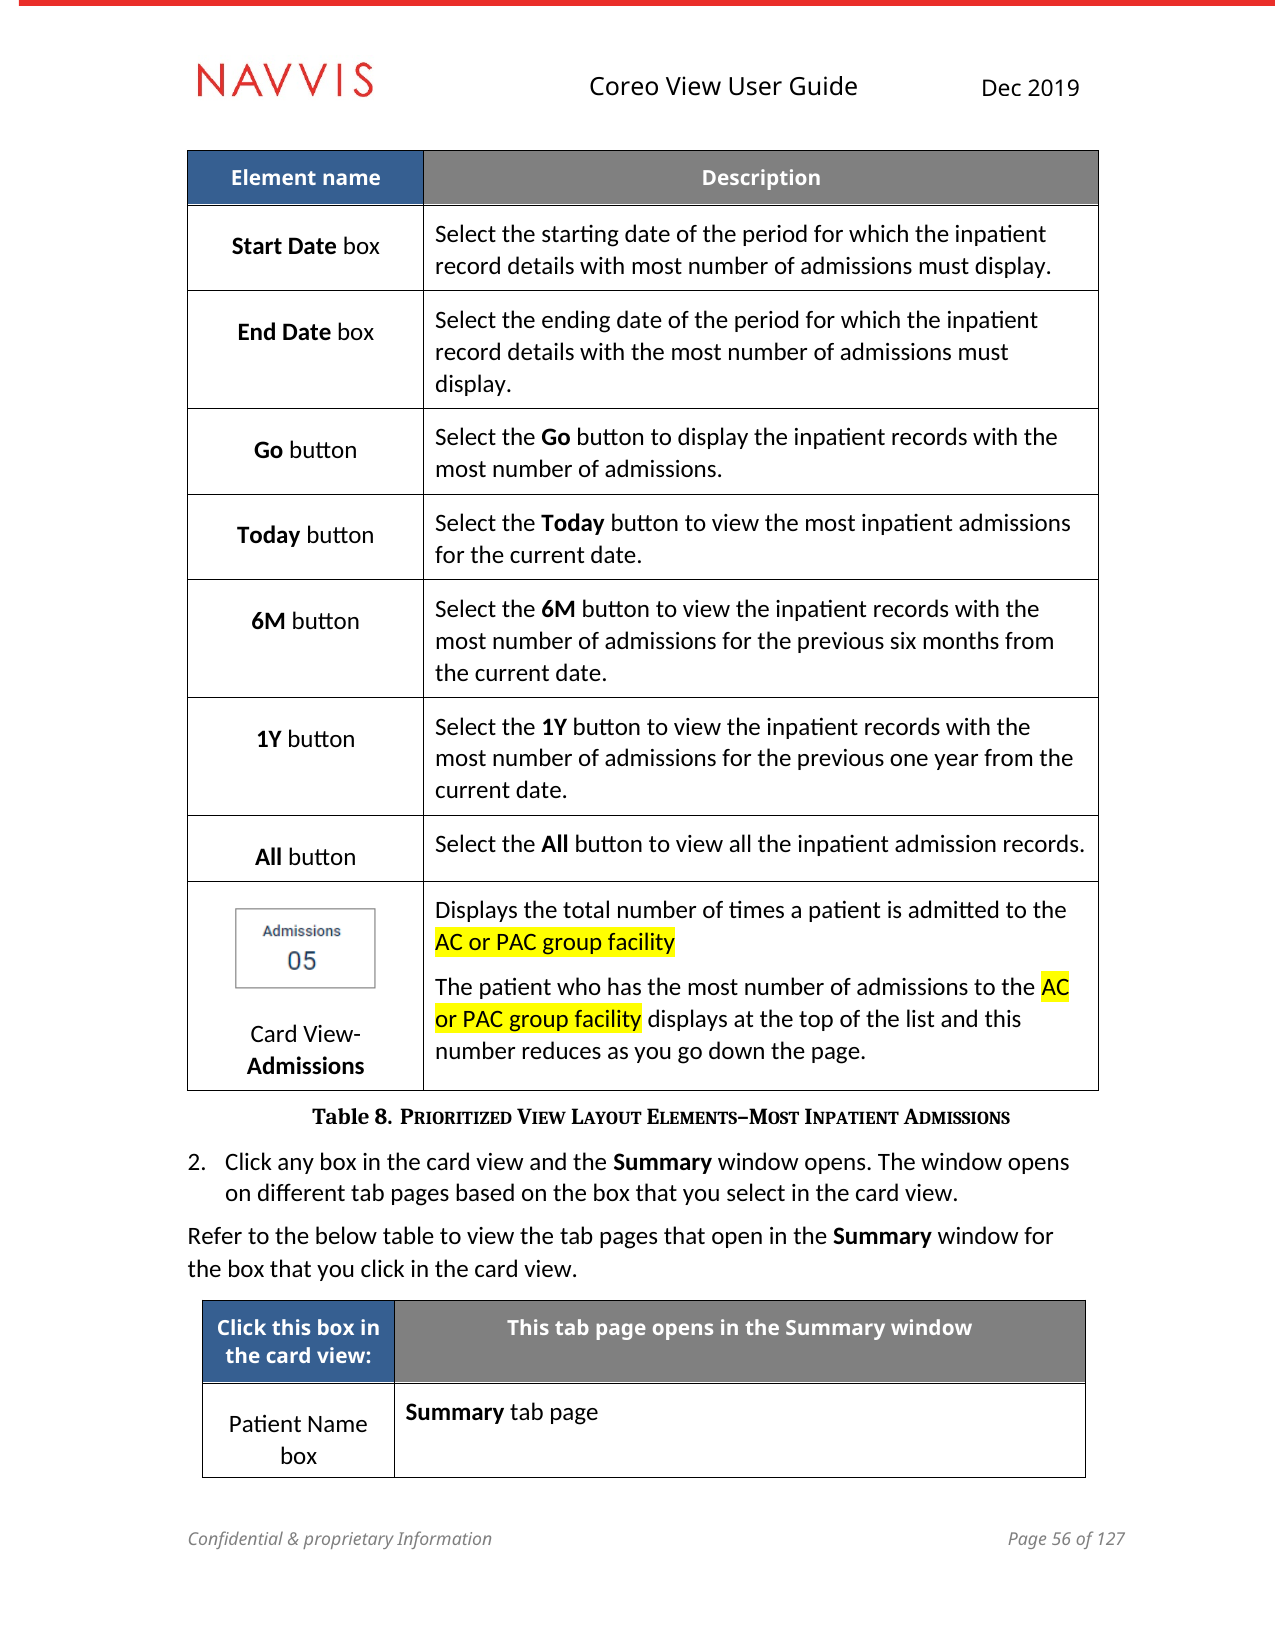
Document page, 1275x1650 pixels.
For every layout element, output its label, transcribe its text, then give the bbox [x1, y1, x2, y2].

text Refer to the below table to view the tab pages that open in the Summary window for the box that you click in the card view. [187, 1220, 1087, 1284]
table_cell Start Date box [188, 206, 423, 290]
table_cell Select the Today button to view the most inpatient admissions for the current date. [424, 495, 1098, 579]
list Click any box in the card view and the Summary window opens. The window opens on different tab pages based on the box that you select in the card view. [187, 1146, 1087, 1207]
table_cell 6M button [188, 580, 423, 697]
picture [187, 55, 383, 104]
table_cell All button [188, 816, 423, 881]
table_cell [203, 1384, 394, 1477]
table_header Description [424, 151, 1098, 204]
table_cell Select the All button to view all the inpatient admission records. [424, 816, 1098, 881]
table_header Element name [188, 151, 423, 204]
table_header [395, 1301, 1085, 1382]
table_cell Go button [188, 409, 423, 494]
table_cell End Date box [188, 291, 423, 408]
table_cell Displays the total number of times a patient is admitted to the AC or PAC group facility The patient who has the most number of admissions to the AC or PAC group facility displays at the top of the list and this number reduces as you go down the page. [424, 882, 1098, 1090]
table_header Click this box in the card view: [203, 1301, 394, 1382]
table_cell Select the starting date of the period for which the inpatient record details with most number of admissions must display. [424, 206, 1098, 290]
table_cell 1Y button [188, 698, 423, 815]
table_cell Select the Go button to display the inpatient records with the most number of admissions. [424, 409, 1098, 494]
picture [233, 907, 379, 992]
text Prioritized View Layout Elements–Most Inpatient Admissions [312, 1104, 1087, 1130]
table_cell Summary tab page [395, 1384, 1085, 1477]
table_cell Card View-Admissions [188, 882, 423, 1090]
table_cell Today button [188, 495, 423, 579]
table_cell Select the 1Y button to view the inpatient records with the most number of admissions for the previous one year from the current date. [424, 698, 1098, 815]
table_cell Select the ending date of the period for which the inpatient record details with the most number of admissions must display. [424, 291, 1098, 408]
table_cell Select the 6M button to view the inpatient records with the most number of admissions for the previous six months from the current date. [424, 580, 1098, 697]
